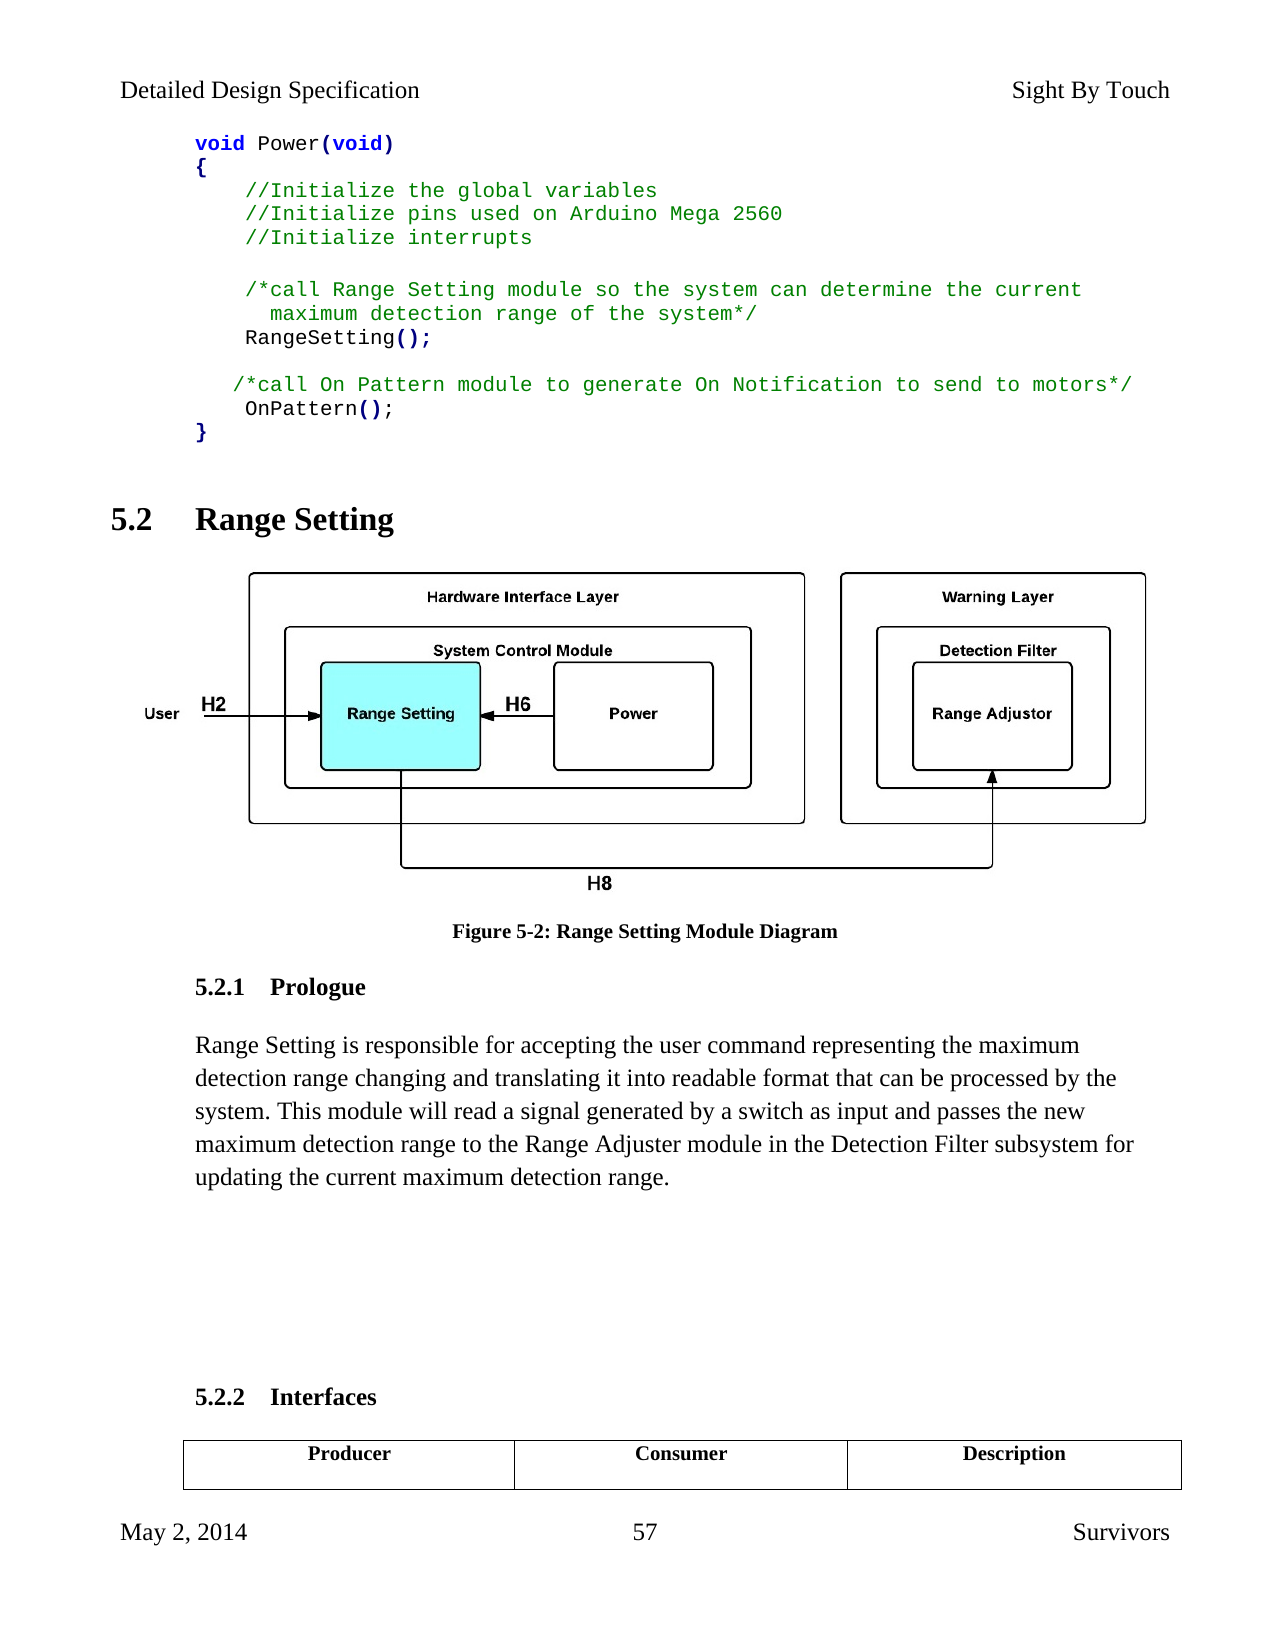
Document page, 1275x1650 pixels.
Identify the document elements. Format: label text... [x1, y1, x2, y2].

table_header Description [848, 1441, 1181, 1489]
text Figure 5-2: Range Setting Module Diagram [120, 919, 1170, 943]
text /*call On Pattern module to generate On Notification to send to motors*/ [195, 374, 1170, 398]
text maximum detection range of the system*/ [195, 303, 1170, 327]
text /*call Range Setting module so the system can determine the current [195, 279, 1170, 303]
text { [195, 156, 1170, 180]
text //Initialize interrupts [195, 227, 1170, 251]
subtitle 5.2.1 Prologue [195, 972, 1170, 1001]
text Range Setting is responsible for accepting the user command representing the maximum detection range changing and translating it into readable format that can be processed by the system. This module will read a signal generated by a switch as input and passes the new maximum detection range to the Range Adjuster module in the Detection Filter subsystem for updating the current maximum detection range. [195, 1030, 1170, 1191]
text OnPattern(); [195, 398, 1170, 421]
table_header Producer [184, 1441, 514, 1489]
text } [195, 421, 1170, 445]
text RangeSetting(); [195, 327, 1170, 350]
text void Power(void) [195, 132, 1170, 156]
table_header Consumer [515, 1441, 847, 1489]
text //Initialize the global variables [195, 180, 1170, 203]
text //Initialize pins used on Arduino Mega 2560 [195, 203, 1170, 227]
picture [141, 567, 1149, 895]
subtitle 5.2 Range Setting [111, 499, 1170, 537]
subtitle 5.2.2 Interfaces [120, 1382, 1170, 1411]
